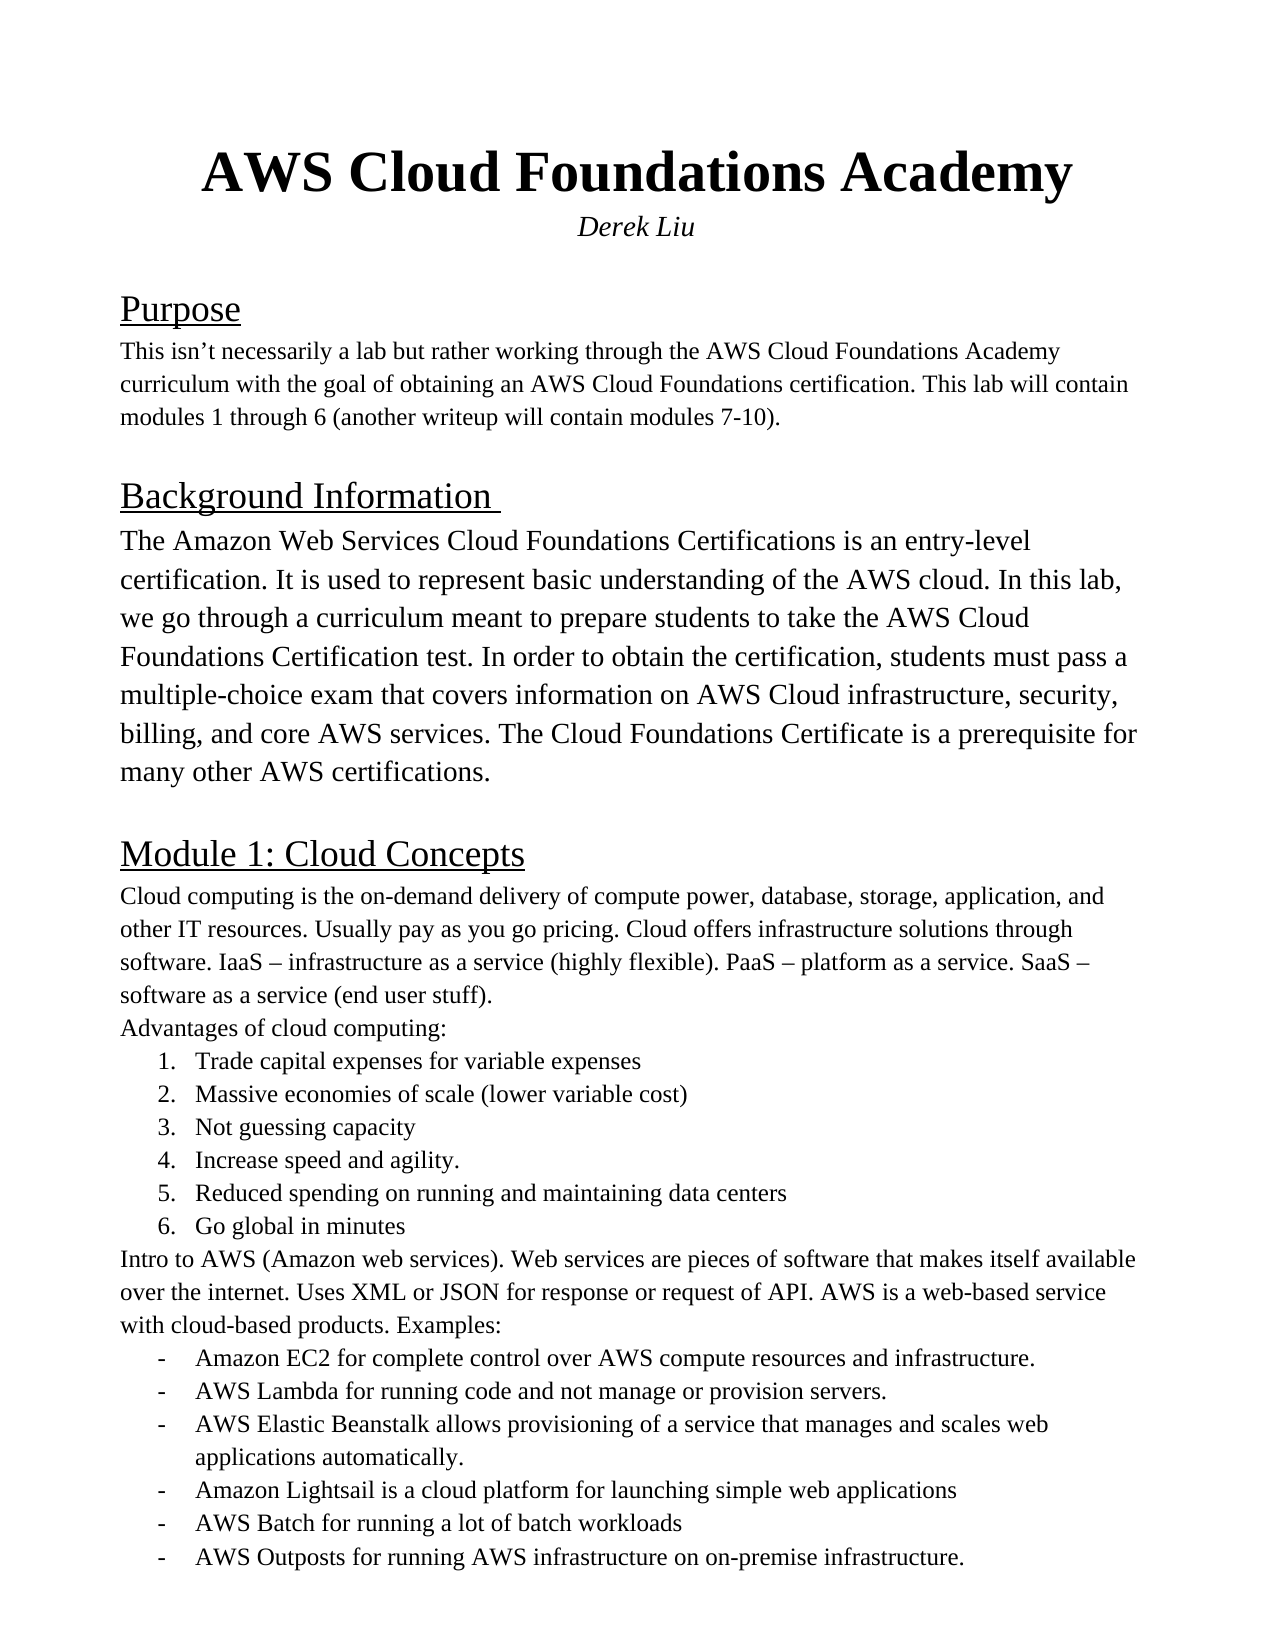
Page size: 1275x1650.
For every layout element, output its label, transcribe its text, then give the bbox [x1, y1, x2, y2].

list Amazon EC2 for complete control over AWS compute resources and infrastructure. [157, 1343, 1155, 1372]
list AWS Lambda for running code and not manage or provision servers. [157, 1376, 1155, 1405]
text Intro to AWS (Amazon web services). Web services are pieces of software that makes itself available over the internet. Uses XML or JSON for response or request of API. AWS is a web-based service with cloud-based products. Examples: [120, 1244, 1155, 1339]
list Not guessing capacity [157, 1112, 1155, 1141]
text Cloud computing is the on-demand delivery of compute power, database, storage, application, and other IT resources. Usually pay as you go pricing. Cloud offers infrastructure solutions through software. IaaS – infrastructure as a service (highly flexible). PaaS – platform as a service. SaaS – software as a service (end user stuff). [120, 881, 1155, 1009]
list Increase speed and agility. [157, 1145, 1155, 1174]
text Advantages of cloud computing: [120, 1013, 1155, 1042]
list Trade capital expenses for variable expenses [157, 1046, 1155, 1075]
text Background Information [120, 474, 1155, 517]
list Go global in minutes [157, 1211, 1155, 1240]
list AWS Batch for running a lot of batch workloads [157, 1508, 1155, 1537]
list Reduced spending on running and maintaining data centers [157, 1178, 1155, 1207]
list Amazon Lightsail is a cloud platform for launching simple web applications [157, 1476, 1155, 1504]
list AWS Outposts for running AWS infrastructure on on-premise infrastructure. [157, 1542, 1155, 1570]
text Purpose [120, 286, 1155, 329]
text The Amazon Web Services Cloud Foundations Certifications is an entry-level certification. It is used to represent basic understanding of the AWS cloud. In this lab, we go through a curriculum meant to prepare students to take the AWS Cloud Foundations Certification test. In order to obtain the certification, students must pass a multiple-choice exam that covers information on AWS Cloud infrastructure, security, billing, and core AWS services. The Cloud Foundations Certificate is a prerequisite for many other AWS certifications. [120, 523, 1155, 788]
text AWS Cloud Foundations Academy Derek Liu [120, 137, 1155, 243]
list AWS Elastic Beanstalk allows provisioning of a service that manages and scales web applications automatically. [157, 1409, 1155, 1471]
text Module 1: Cloud Concepts [120, 832, 1155, 875]
list Massive economies of scale (lower variable cost) [157, 1079, 1155, 1108]
text This isn’t necessarily a lab but rather working through the AWS Cloud Foundations Academy curriculum with the goal of obtaining an AWS Cloud Foundations certification. This lab will contain modules 1 through 6 (another writeup will contain modules 7-10). [120, 336, 1155, 431]
